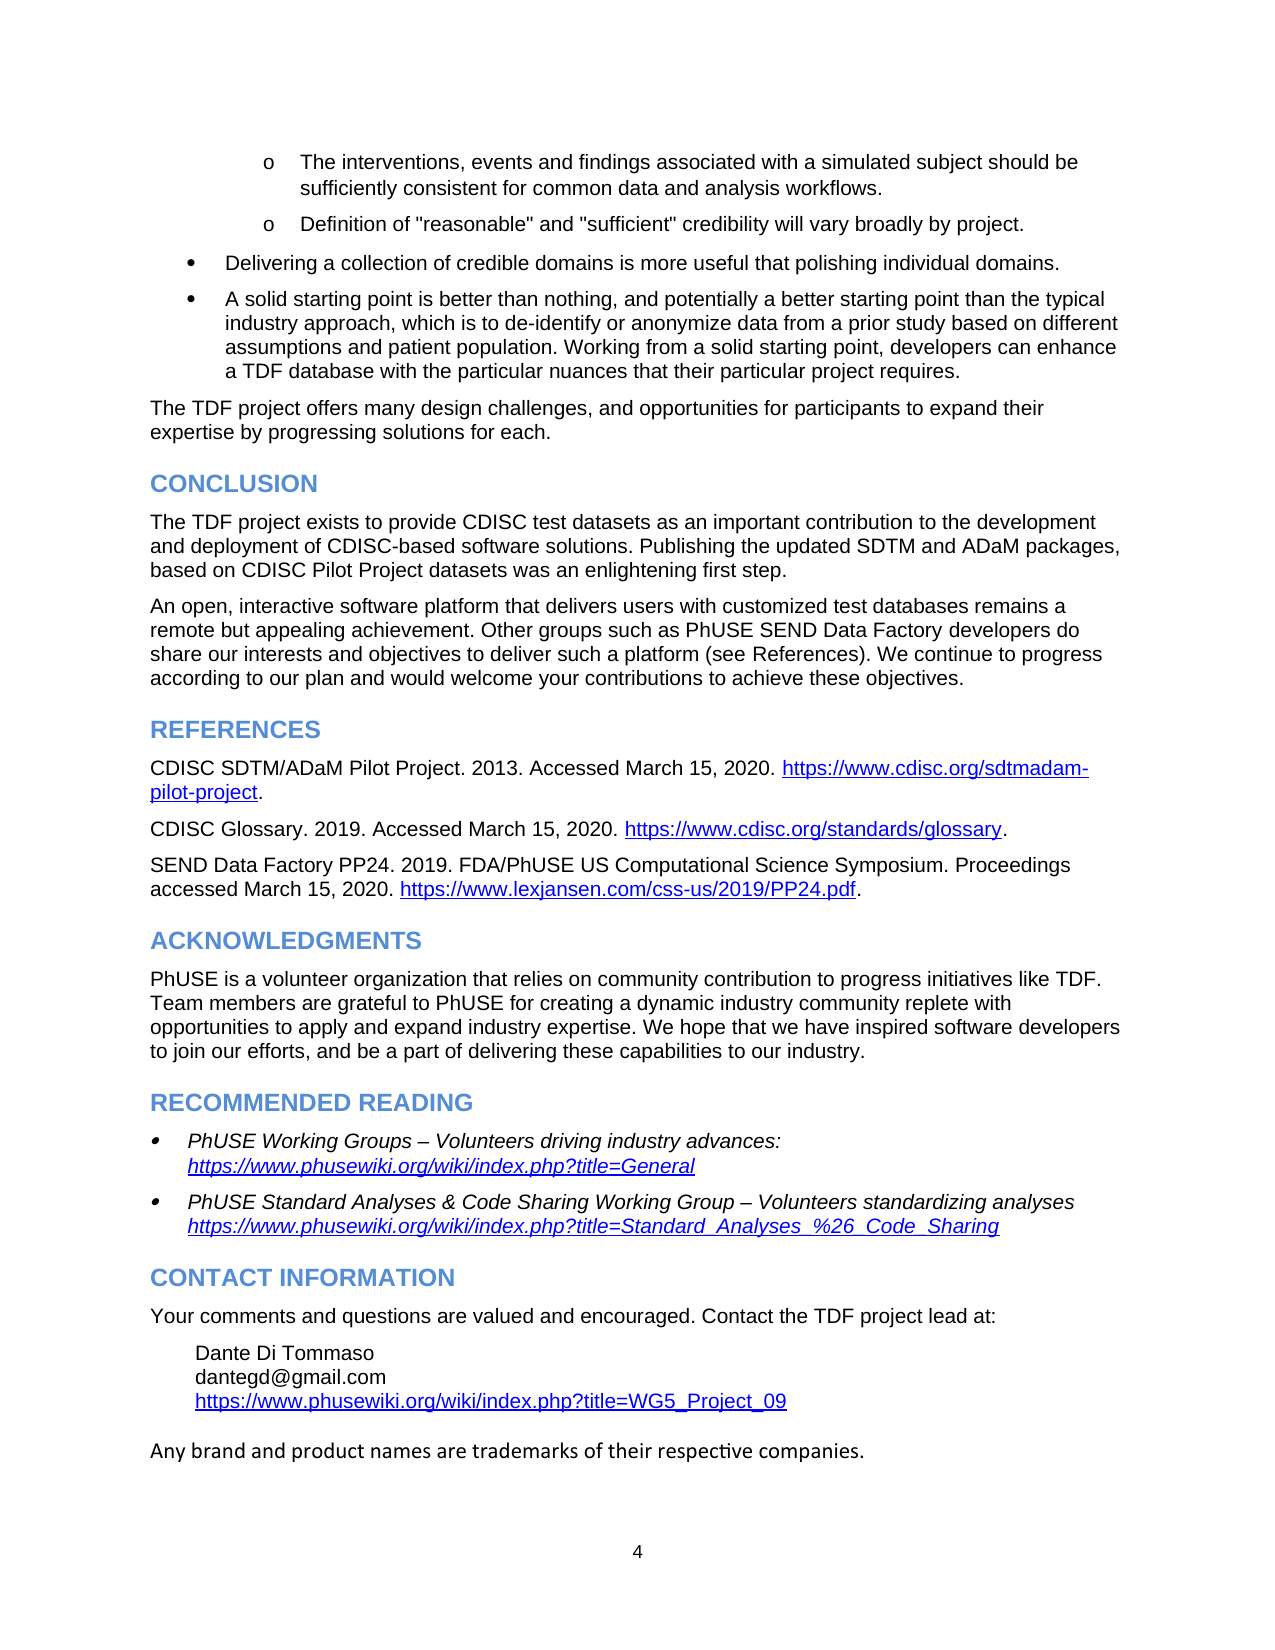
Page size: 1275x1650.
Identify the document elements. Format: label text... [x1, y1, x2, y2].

list The interventions, events and findings associated with a simulated subject should be sufficiently consistent for common data and analysis workflows. [262, 150, 1125, 200]
subtitle References [150, 715, 1125, 744]
list CDISC SDTM/ADaM Pilot Project. 2013. Accessed March 15, 2020. https://www.cdisc.org/sdtmadam-pilot-project. [150, 756, 1125, 804]
text dantegd@gmail.com [195, 1364, 1125, 1388]
text An open, interactive software platform that delivers users with customized test databases remains a remote but appealing achievement. Other groups such as PhUSE SEND Data Factory developers do share our interests and objectives to deliver such a platform (see ). We continue to progress according to our plan and would welcome your contributions to achieve these objectives. [150, 594, 1125, 690]
text Your comments and questions are valued and encouraged. Contact the TDF project lead at: [150, 1304, 1125, 1328]
text The TDF project offers many design challenges, and opportunities for participants to expand their expertise by progressing solutions for each. [150, 396, 1125, 443]
subtitle Conclusion [150, 468, 1125, 497]
list PhUSE Working Groups – Volunteers driving industry advances: https://www.phusewiki.org/wiki/index.php?title=General [150, 1129, 1125, 1177]
list Definition of "reasonable" and "sufficient" credibility will vary broadly by project. [262, 212, 1125, 238]
text Any brand and product names are trademarks of their respective companies. [150, 1436, 1125, 1464]
text The TDF project exists to provide CDISC test datasets as an important contribution to the development and deployment of CDISC-based software solutions. Publishing the updated SDTM and ADaM packages, based on CDISC Pilot Project datasets was an enlightening first step. [150, 510, 1125, 582]
text CDISC Glossary. 2019. Accessed March 15, 2020. https://www.cdisc.org/standards/glossary. [150, 817, 1125, 841]
text PhUSE is a volunteer organization that relies on community contribution to progress initiatives like TDF. Team members are grateful to PhUSE for creating a dynamic industry community replete with opportunities to apply and expand industry expertise. We hope that we have inspired software developers to join our efforts, and be a part of delivering these capabilities to our industry. [150, 967, 1125, 1063]
subtitle Recommended Reading [150, 1088, 1125, 1117]
text SEND Data Factory PP24. 2019. FDA/PhUSE US Computational Science Symposium. Proceedings accessed March 15, 2020. https://www.lexjansen.com/css-us/2019/PP24.pdf. [150, 853, 1125, 901]
text Dante Di Tommaso [195, 1341, 1125, 1364]
subtitle Acknowledgments [150, 926, 1125, 955]
text https://www.phusewiki.org/wiki/index.php?title=WG5_Project_09 [195, 1388, 1125, 1412]
list A solid starting point is better than nothing, and potentially a better starting point than the typical industry approach, which is to de-identify or anonymize data from a prior study based on different assumptions and patient population. Working from a solid starting point, developers can enhance a TDF database with the particular nuances that their particular project requires. [187, 287, 1125, 383]
list PhUSE Standard Analyses & Code Sharing Working Group – Volunteers standardizing analyses https://www.phusewiki.org/wiki/index.php?title=Standard_Analyses_%26_Code_Sharing [150, 1190, 1125, 1238]
subtitle Contact Information [150, 1263, 1125, 1292]
list Delivering a collection of credible domains is more useful that polishing individual domains. [187, 251, 1125, 275]
